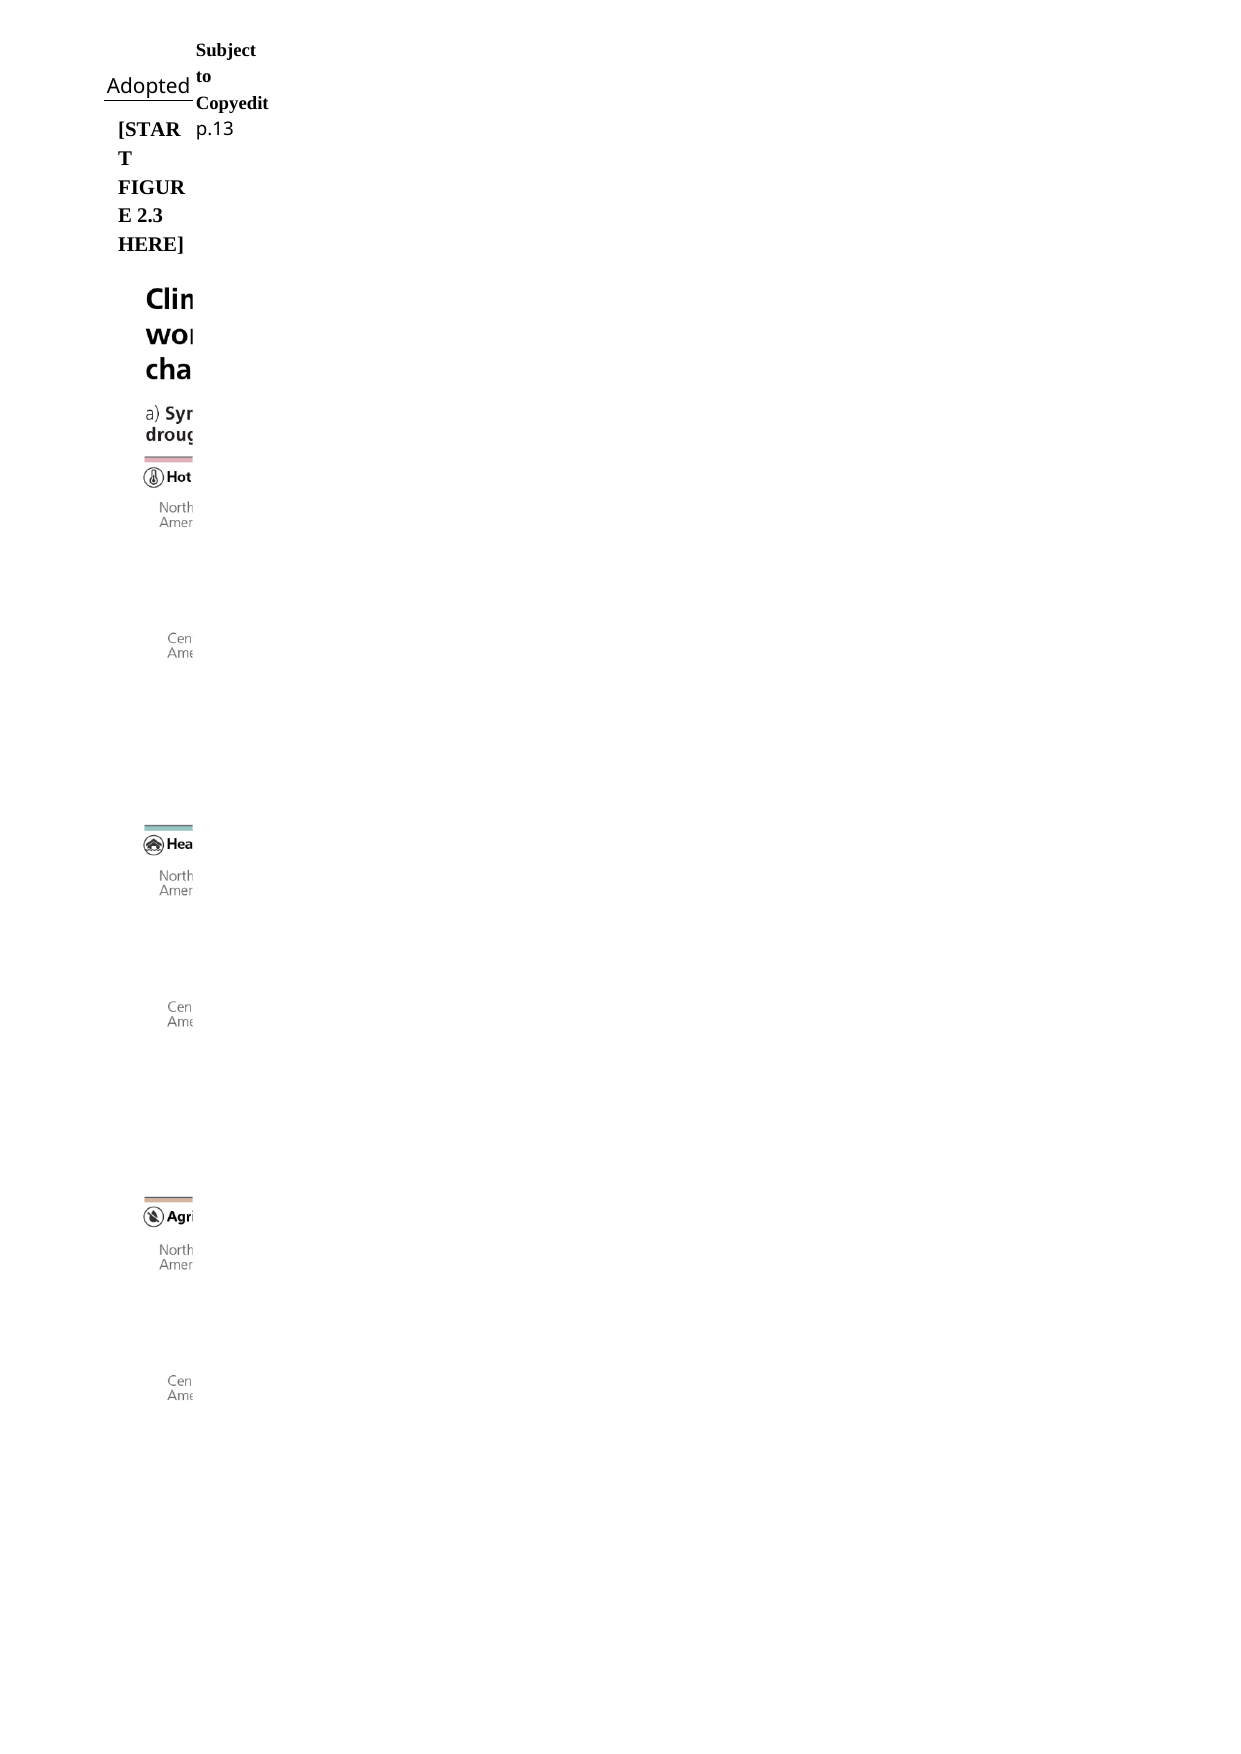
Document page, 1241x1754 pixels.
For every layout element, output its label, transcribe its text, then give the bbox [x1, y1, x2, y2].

picture [133, 285, 193, 1560]
table_header Adopted [104, 71, 193, 100]
text Subject to Copyedit p.13 [196, 36, 271, 141]
text [START FIGURE 2.3 HERE] [118, 117, 193, 256]
